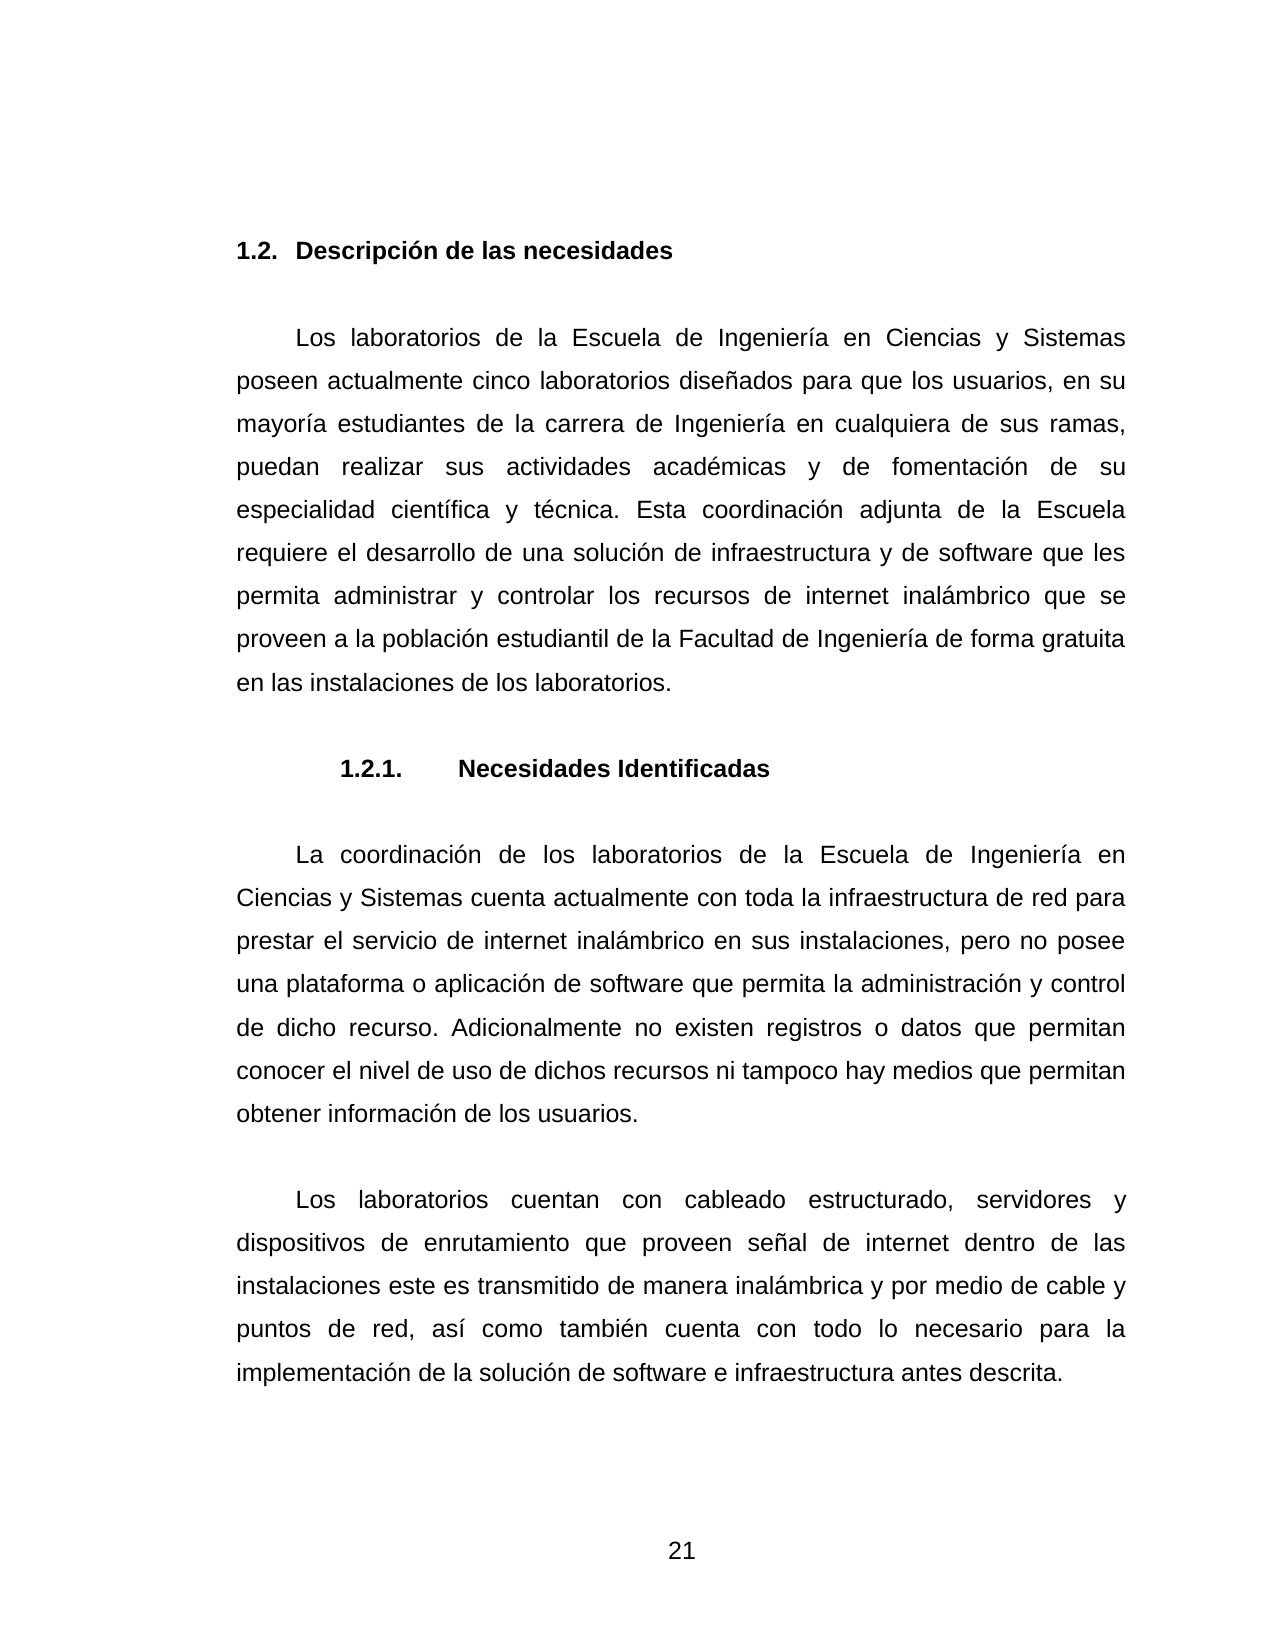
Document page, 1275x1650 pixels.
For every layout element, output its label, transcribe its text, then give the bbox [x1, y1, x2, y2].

text Descripción de las necesidades [236, 236, 1127, 265]
text Los laboratorios cuentan con cableado estructurado, servidores y dispositivos de enrutamiento que proveen señal de internet dentro de las instalaciones este es transmitido de manera inalámbrica y por medio de cable y puntos de red, así como también cuenta con todo lo necesario para la implementación de la solución de software e infraestructura antes descrita. [236, 1185, 1127, 1386]
text La coordinación de los laboratorios de la Escuela de Ingeniería en Ciencias y Sistemas cuenta actualmente con toda la infraestructura de red para prestar el servicio de internet inalámbrico en sus instalaciones, pero no posee una plataforma o aplicación de software que permita la administración y control de dicho recurso. Adicionalmente no existen registros o datos que permitan conocer el nivel de uso de dichos recursos ni tampoco hay medios que permitan obtener información de los usuarios. [236, 840, 1127, 1127]
text Los laboratorios de la Escuela de Ingeniería en Ciencias y Sistemas poseen actualmente cinco laboratorios diseñados para que los usuarios, en su mayoría estudiantes de la carrera de Ingeniería en cualquiera de sus ramas, puedan realizar sus actividades académicas y de fomentación de su especialidad científica y técnica. Esta coordinación adjunta de la Escuela requiere el desarrollo de una solución de infraestructura y de software que les permita administrar y controlar los recursos de internet inalámbrico que se proveen a la población estudiantil de la Facultad de Ingeniería de forma gratuita en las instalaciones de los laboratorios. [236, 322, 1127, 696]
text Necesidades Identificadas [340, 754, 1127, 782]
